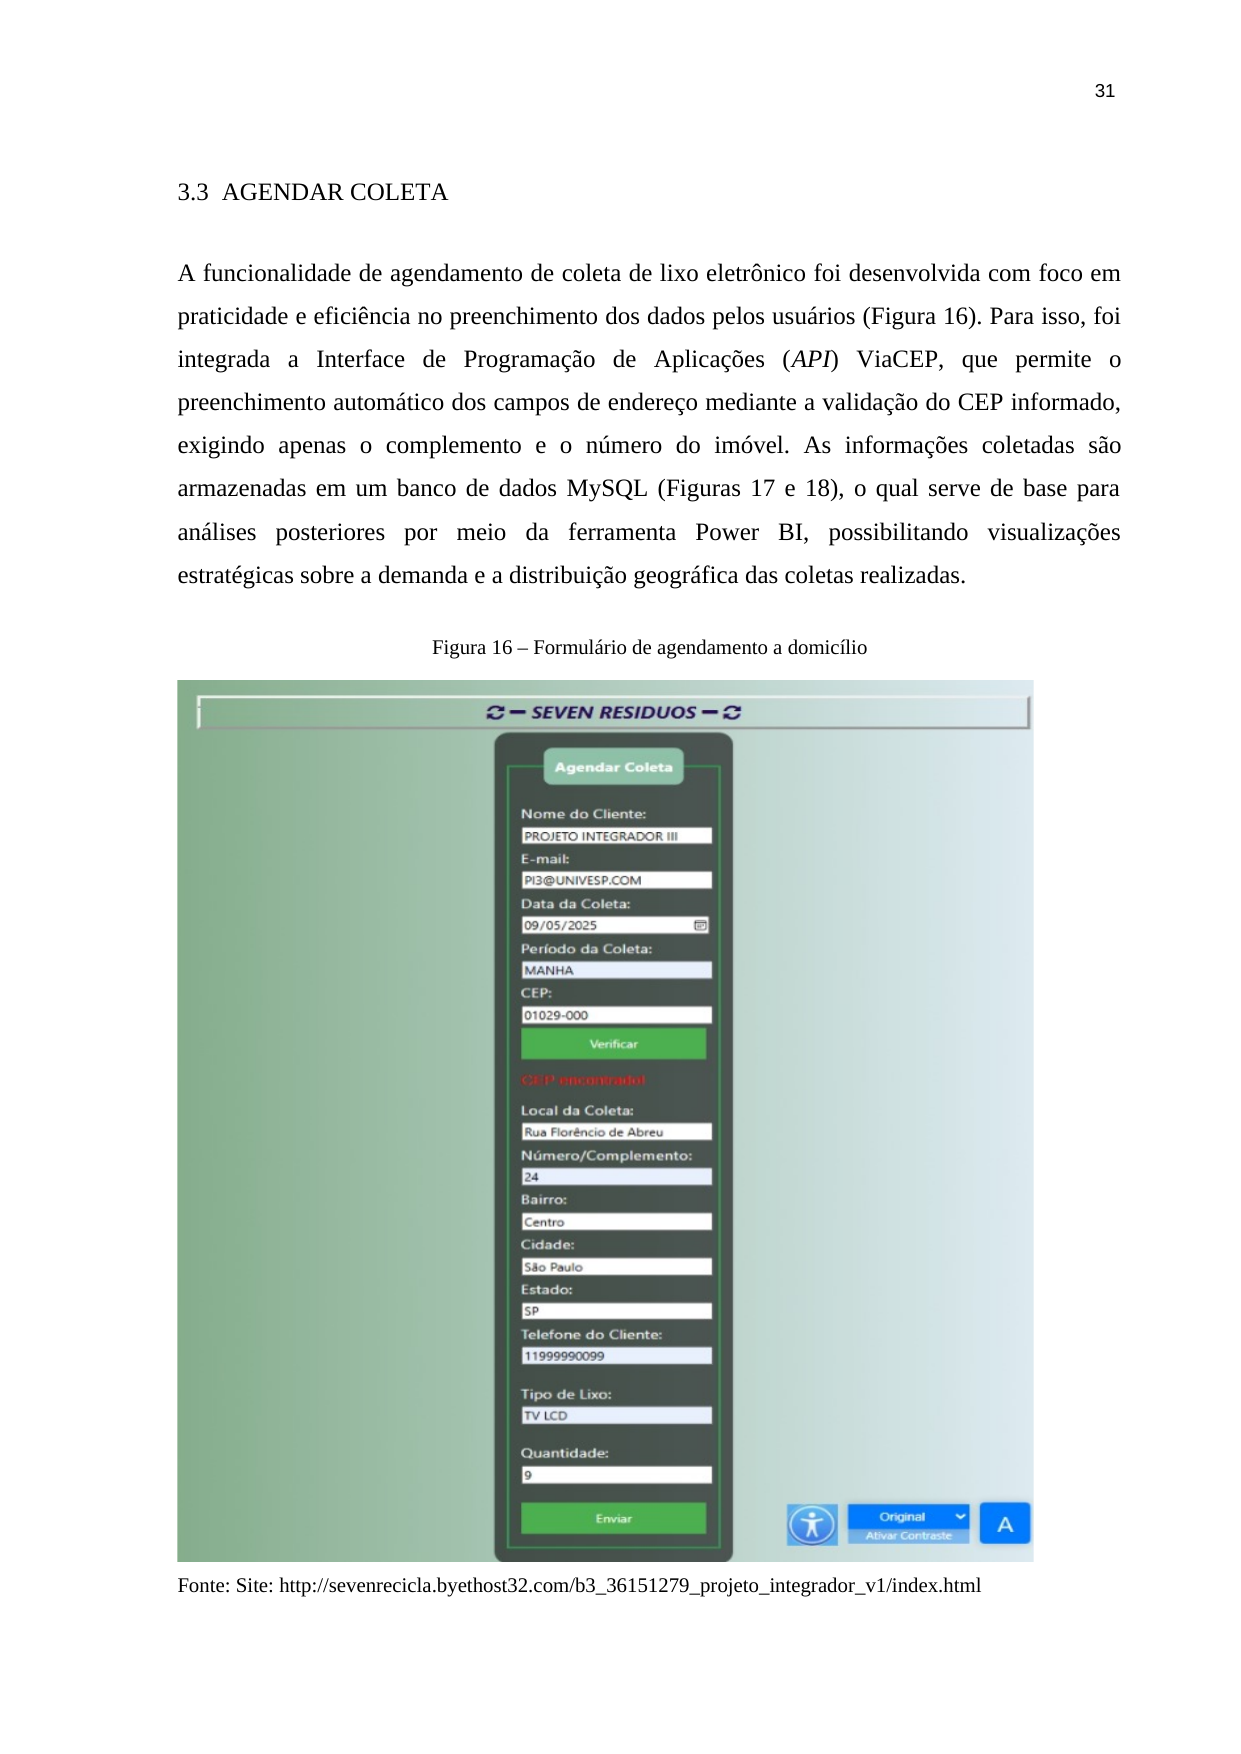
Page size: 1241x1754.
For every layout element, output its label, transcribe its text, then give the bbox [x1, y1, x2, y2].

text A funcionalidade de agendamento de coleta de lixo eletrônico foi desenvolvida com foco em praticidade e eficiência no preenchimento dos dados pelos usuários (Figura 16). Para isso, foi integrada a Interface de Programação de Aplicações (API) ViaCEP, que permite o preenchimento automático dos campos de endereço mediante a validação do CEP informado, exigindo apenas o complemento e o número do imóvel. As informações coletadas são armazenadas em um banco de dados MySQL (Figuras 17 e 18), o qual serve de base para análises posteriores por meio da ferramenta Power BI, possibilitando visualizações estratégicas sobre a demanda e a distribuição geográfica das coletas realizadas. [177, 258, 1122, 588]
text Figura 16 – Formulário de agendamento a domicílio [177, 635, 1122, 659]
picture [177, 680, 1034, 1562]
text Agendar Coleta [177, 177, 1122, 206]
text Fonte: Site: http://sevenrecicla.byethost32.com/b3_36151279_projeto_integrador_v1/index.html [177, 1573, 1122, 1597]
